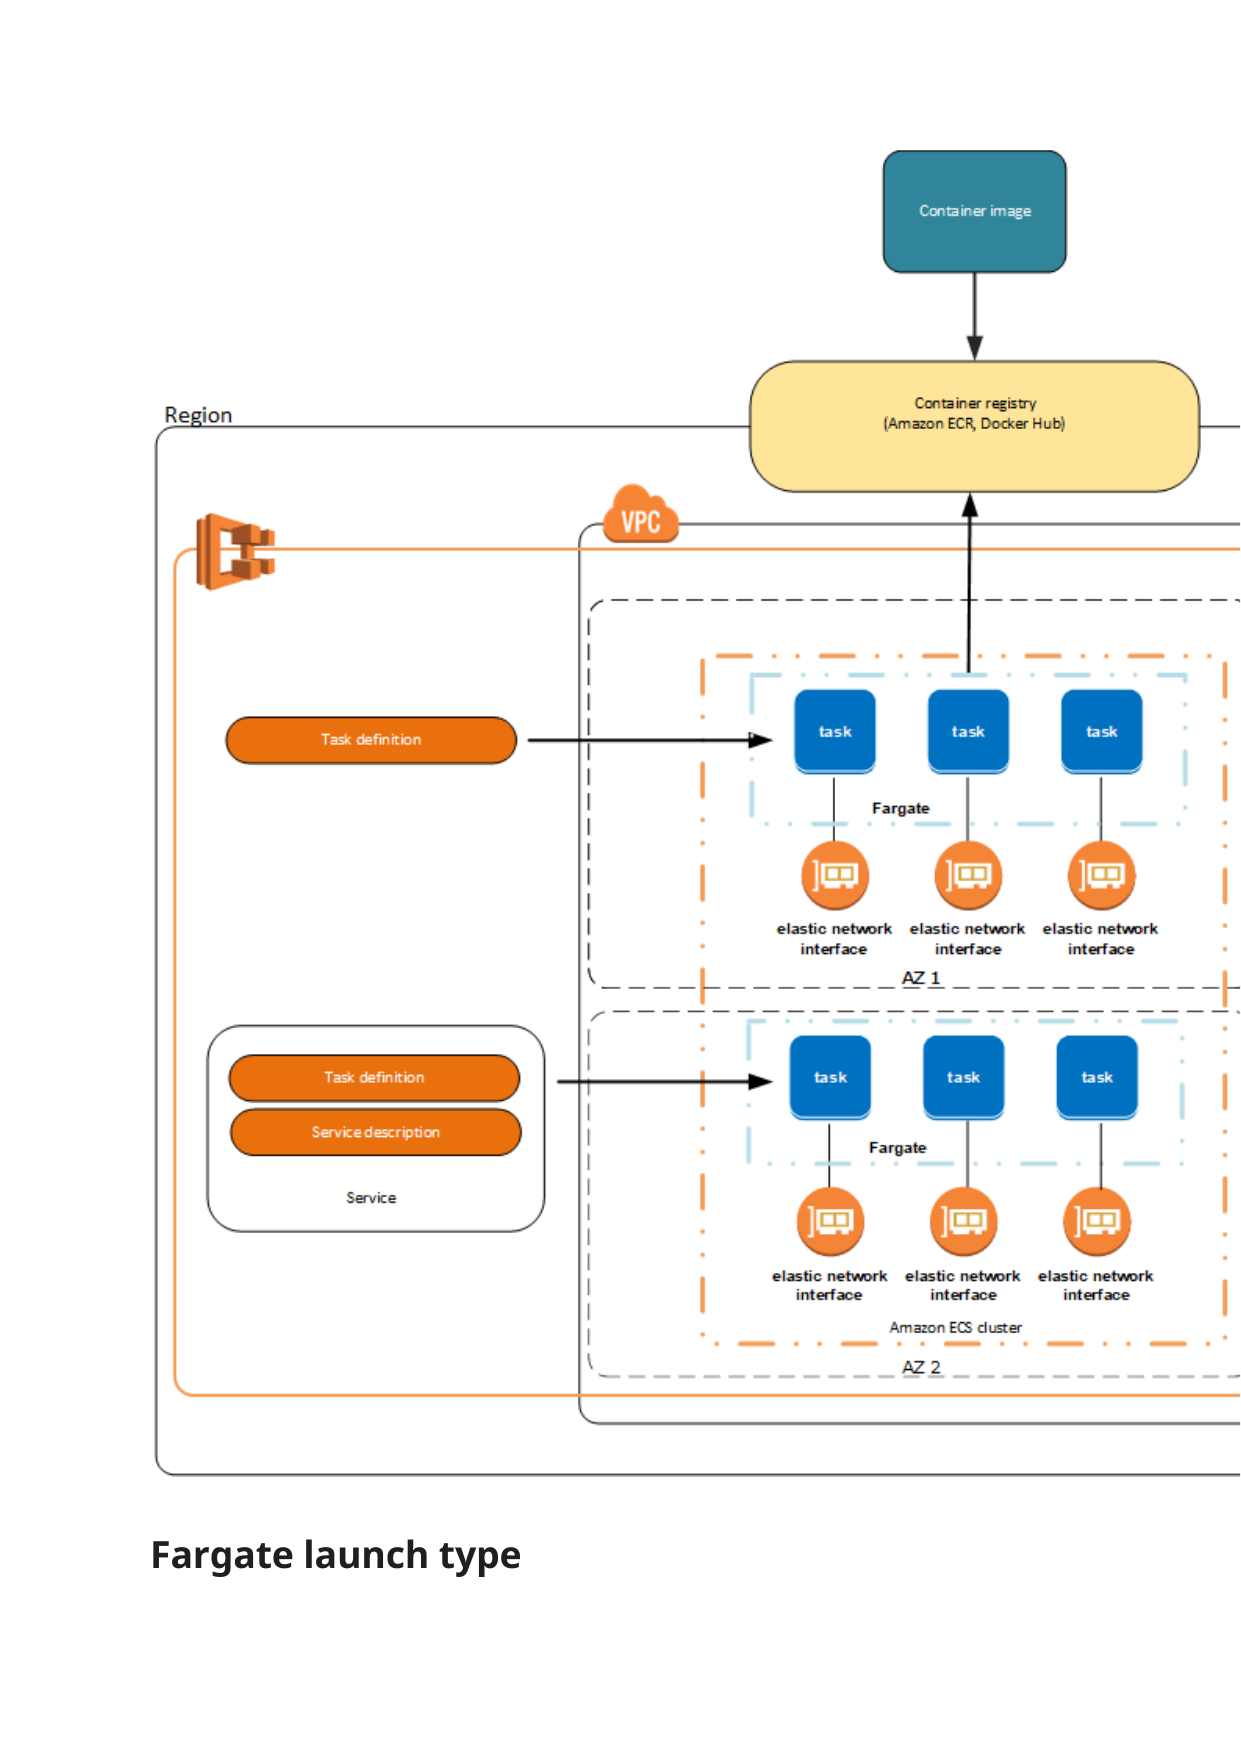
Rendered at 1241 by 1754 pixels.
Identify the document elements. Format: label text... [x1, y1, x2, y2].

picture [150, 150, 1241, 1477]
subtitle Fargate launch type [150, 1528, 1090, 1579]
